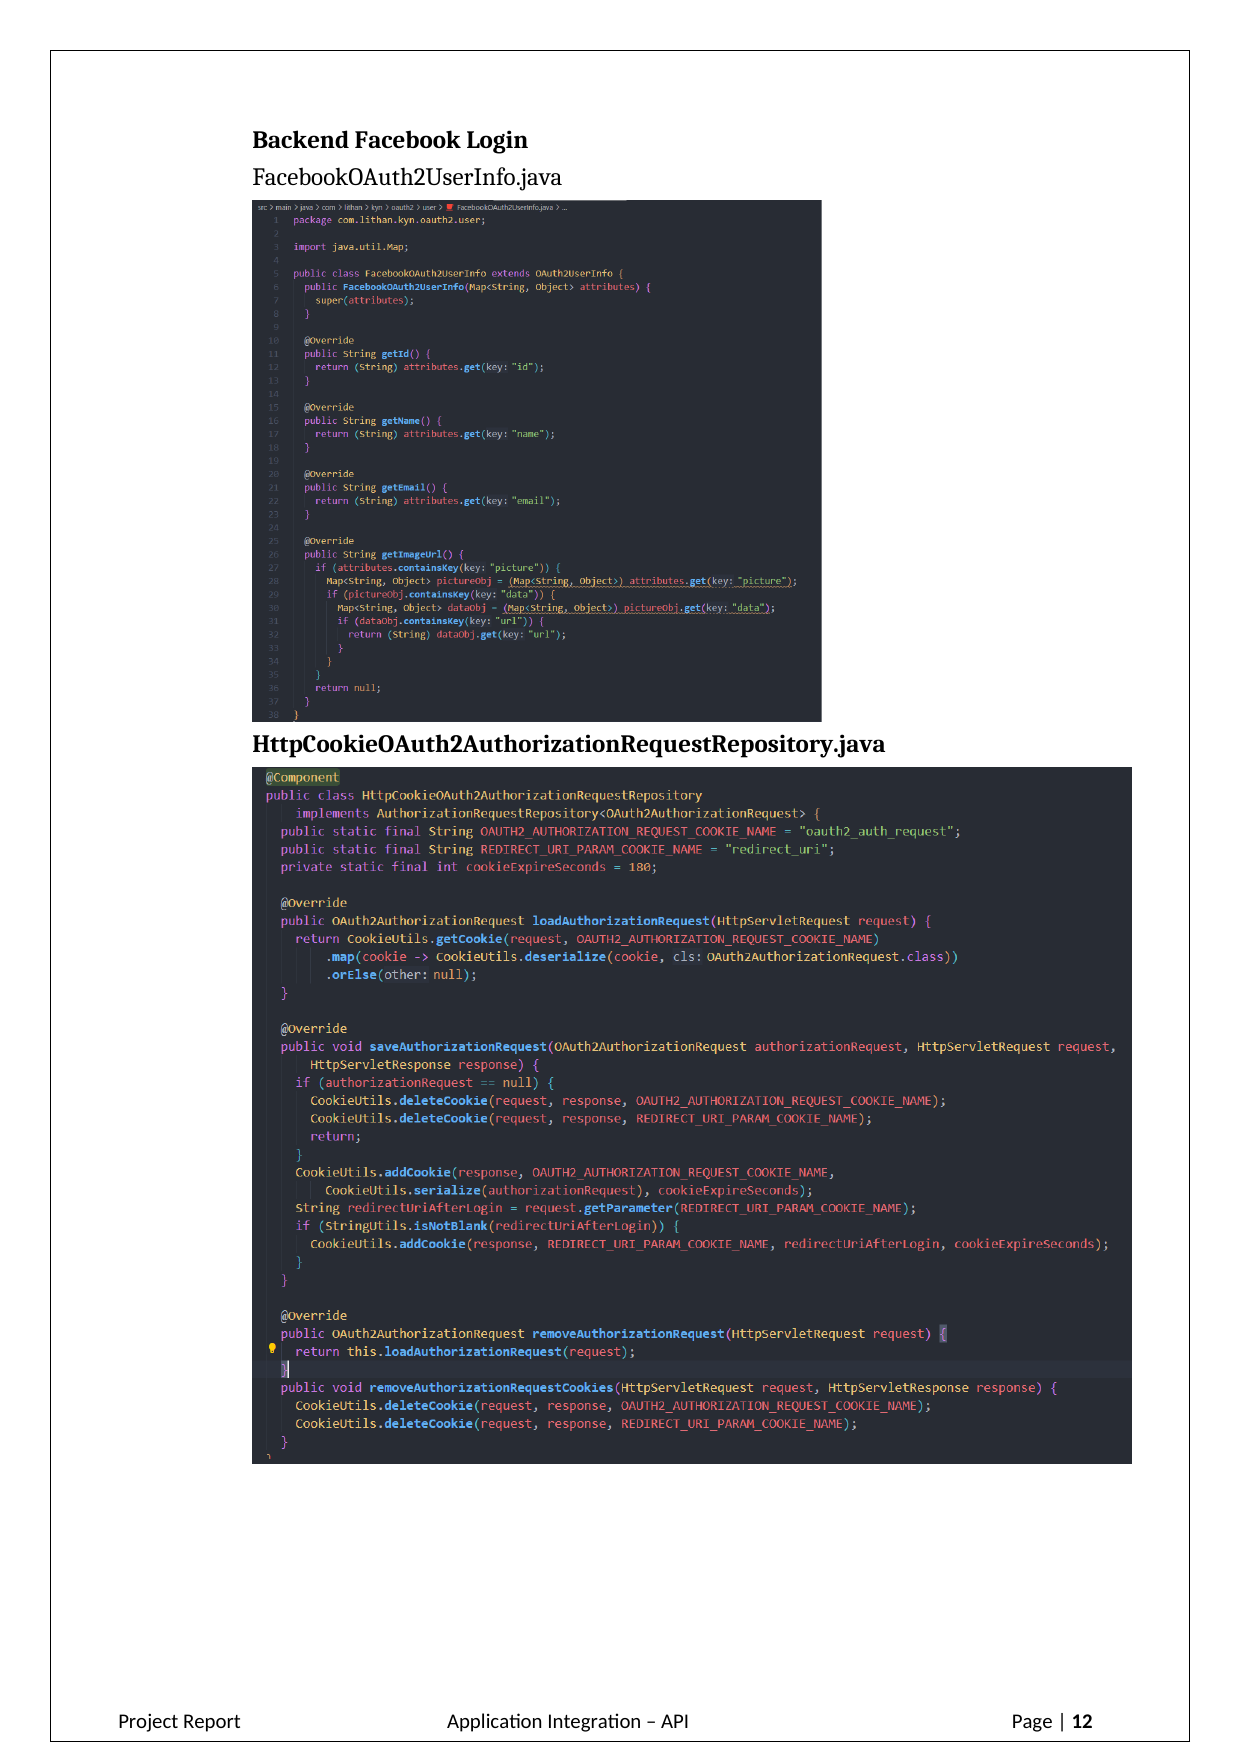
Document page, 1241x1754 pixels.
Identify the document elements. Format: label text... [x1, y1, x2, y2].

text HttpCookieOAuth2AuthorizationRequestRepository.java [252, 730, 1122, 759]
picture [252, 767, 1132, 1464]
text FacebookOAuth2UserInfo.java [252, 163, 1122, 192]
picture [252, 200, 822, 722]
text Backend Facebook Login [252, 126, 1122, 154]
